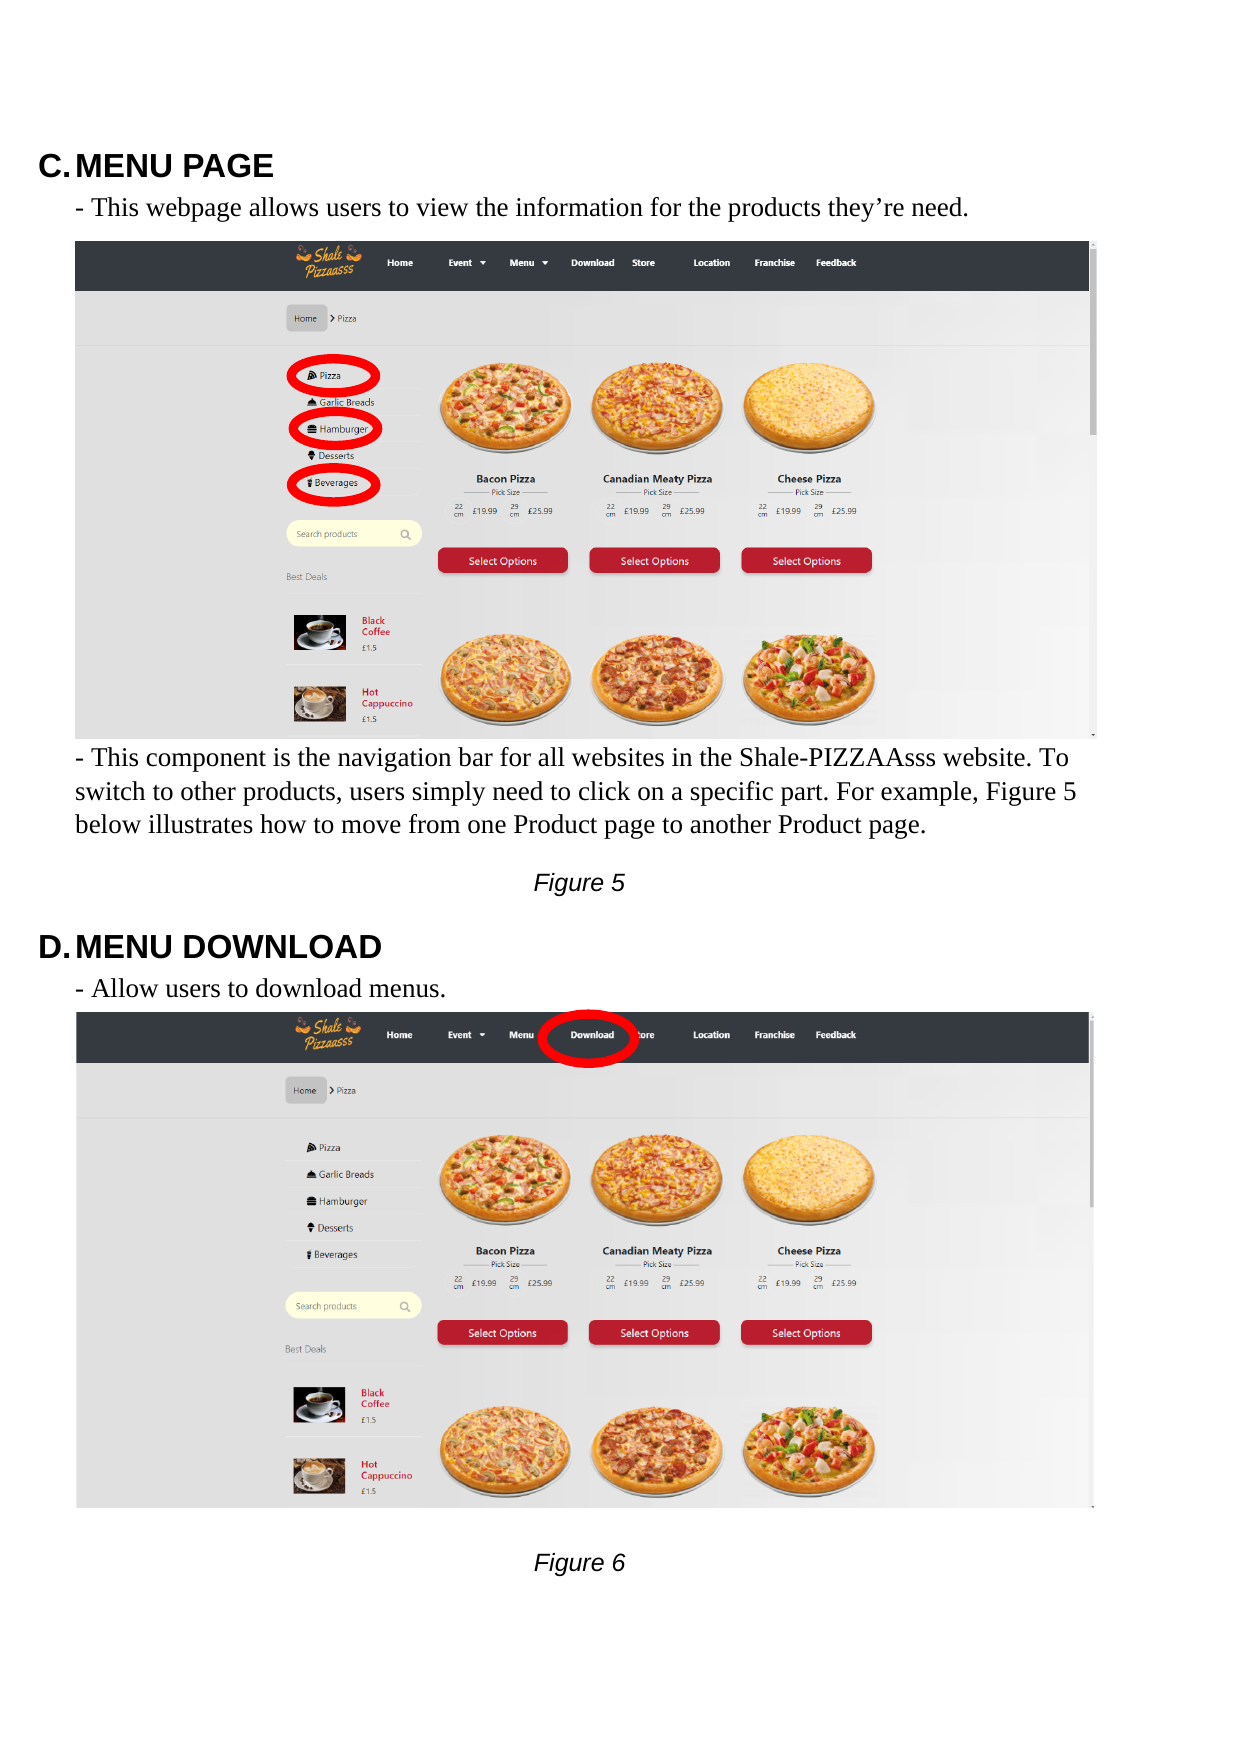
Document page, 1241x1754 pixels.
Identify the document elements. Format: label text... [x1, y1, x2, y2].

subtitle MENU DOWNLOAD [38, 927, 1097, 966]
text - This component is the navigation bar for all websites in the Shale-PIZZAAsss website. To switch to other products, users simply need to click on a specific part. For example, Figure 5 below illustrates how to move from one Product page to another Product page. [75, 739, 1097, 840]
subtitle MENU PAGE [38, 146, 1097, 184]
picture [548, 1019, 629, 1058]
picture [75, 241, 1097, 739]
picture [75, 1012, 1093, 1507]
text - This webpage allows users to view the information for the products they’re need. [75, 191, 1097, 222]
text - Allow users to download menus. [75, 972, 1097, 1003]
